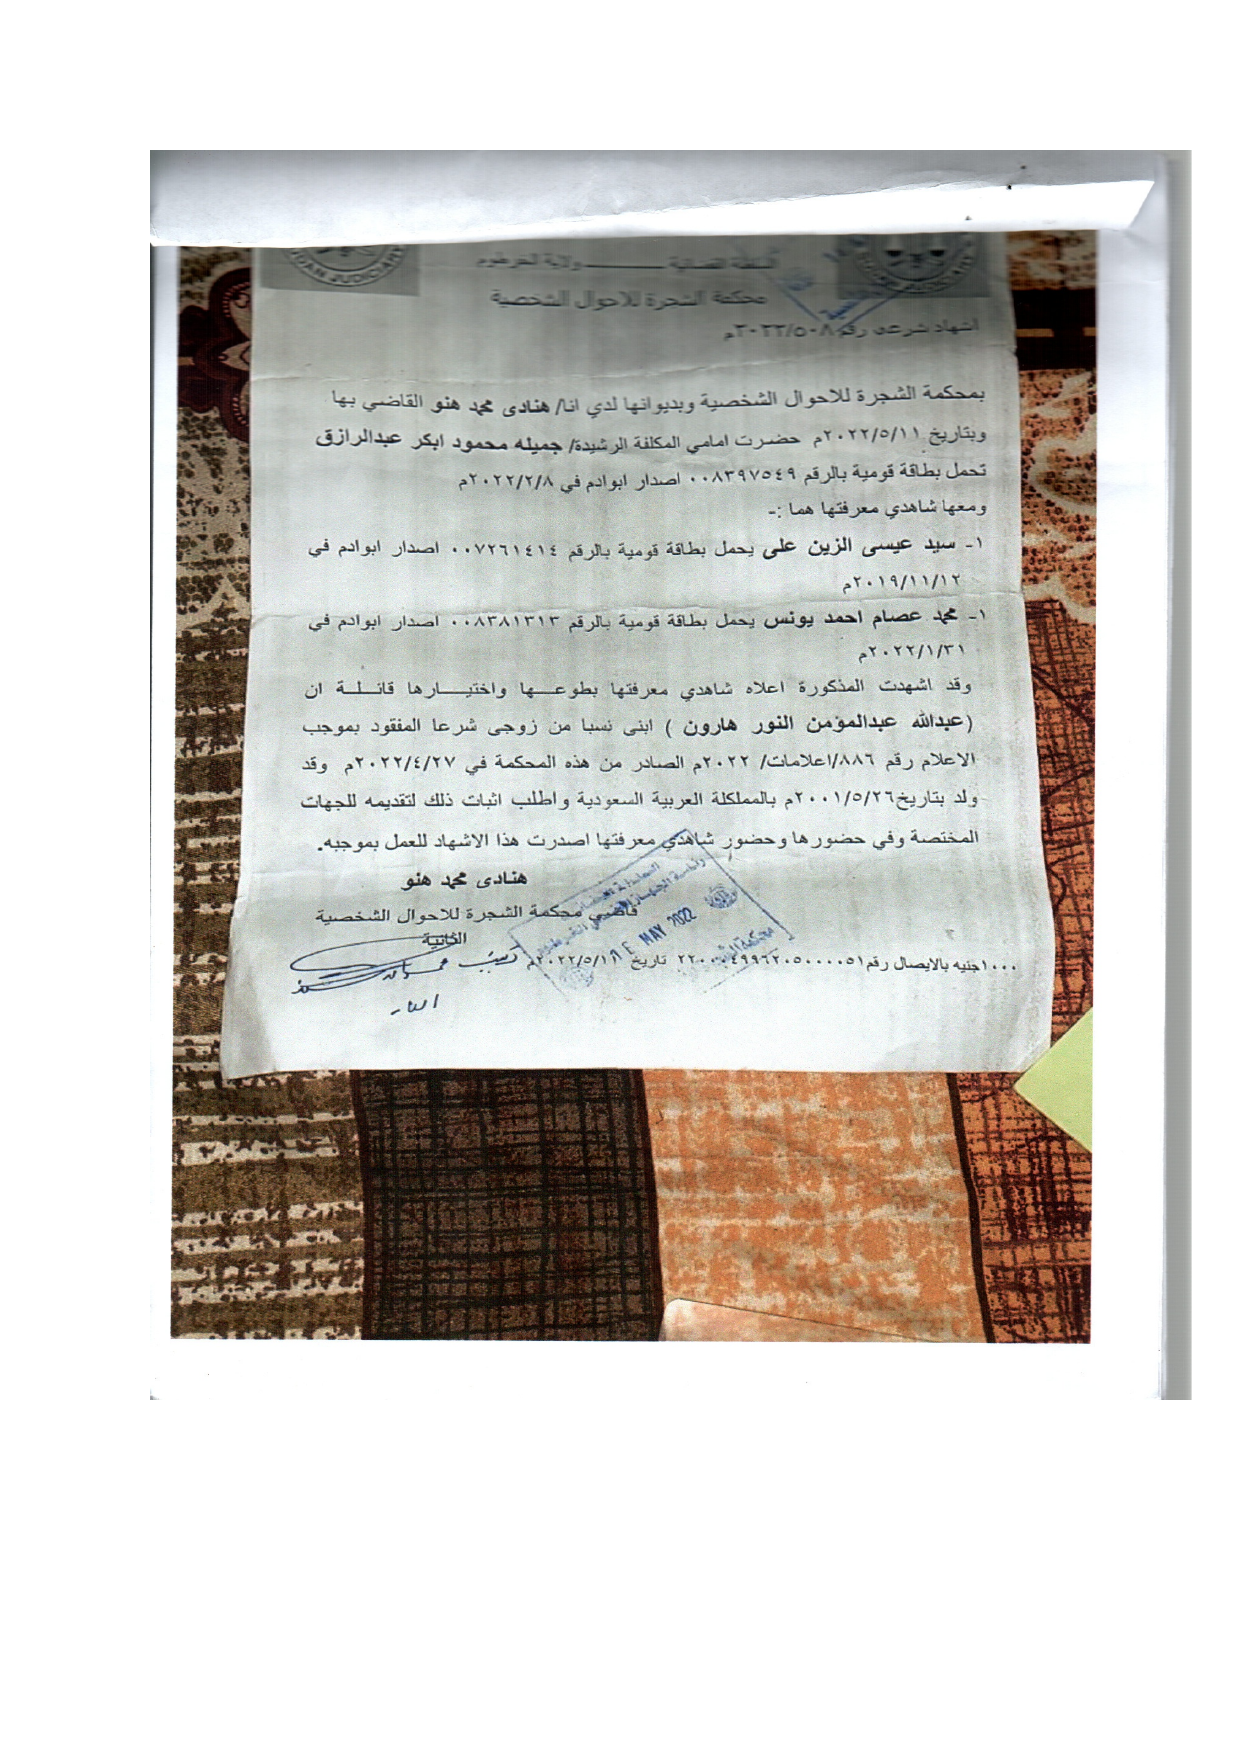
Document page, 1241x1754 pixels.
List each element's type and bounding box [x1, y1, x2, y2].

picture [150, 150, 1192, 1400]
